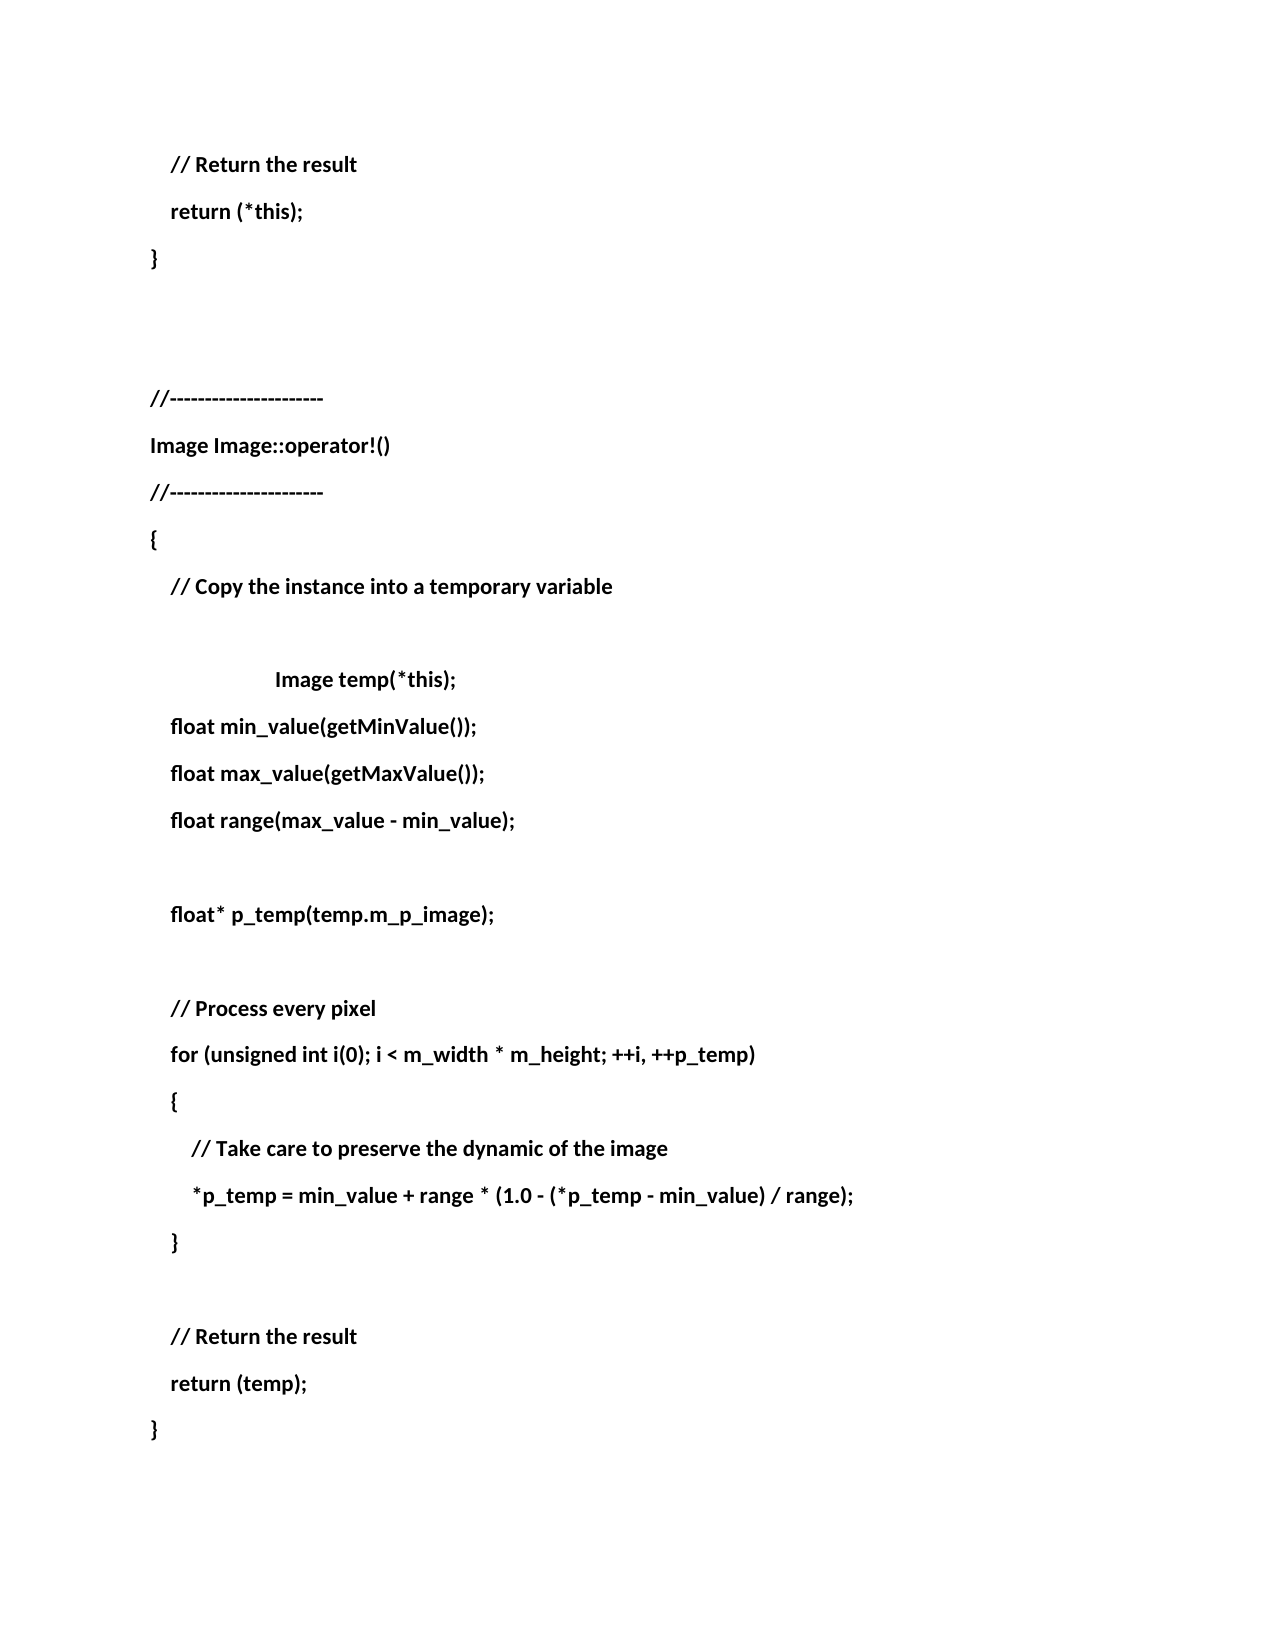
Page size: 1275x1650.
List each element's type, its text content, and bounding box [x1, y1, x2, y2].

text } [150, 1416, 1125, 1444]
text //---------------------- [150, 478, 1125, 506]
text float range(max_value - min_value); [150, 806, 1125, 834]
text return (temp); [150, 1369, 1125, 1397]
text float min_value(getMinValue()); [150, 712, 1125, 741]
text // Take care to preserve the dynamic of the image [150, 1134, 1125, 1162]
text // Copy the instance into a temporary variable [150, 572, 1125, 600]
text // Return the result [150, 150, 1125, 178]
text Image Image::operator!() [150, 431, 1125, 459]
text } [150, 244, 1125, 272]
text return (*this); [150, 197, 1125, 225]
text float max_value(getMaxValue()); [150, 759, 1125, 787]
text // Return the result [150, 1322, 1125, 1350]
text { [150, 525, 1125, 553]
text } [150, 1228, 1125, 1256]
text for (unsigned int i(0); i < m_width * m_height; ++i, ++p_temp) [150, 1041, 1125, 1069]
text // Process every pixel [150, 994, 1125, 1022]
text { [150, 1087, 1125, 1116]
text Image temp(*this); [150, 666, 1125, 694]
text float* p_temp(temp.m_p_image); [150, 900, 1125, 928]
text //---------------------- [150, 384, 1125, 412]
text *p_temp = min_value + range * (1.0 - (*p_temp - min_value) / range); [150, 1181, 1125, 1209]
